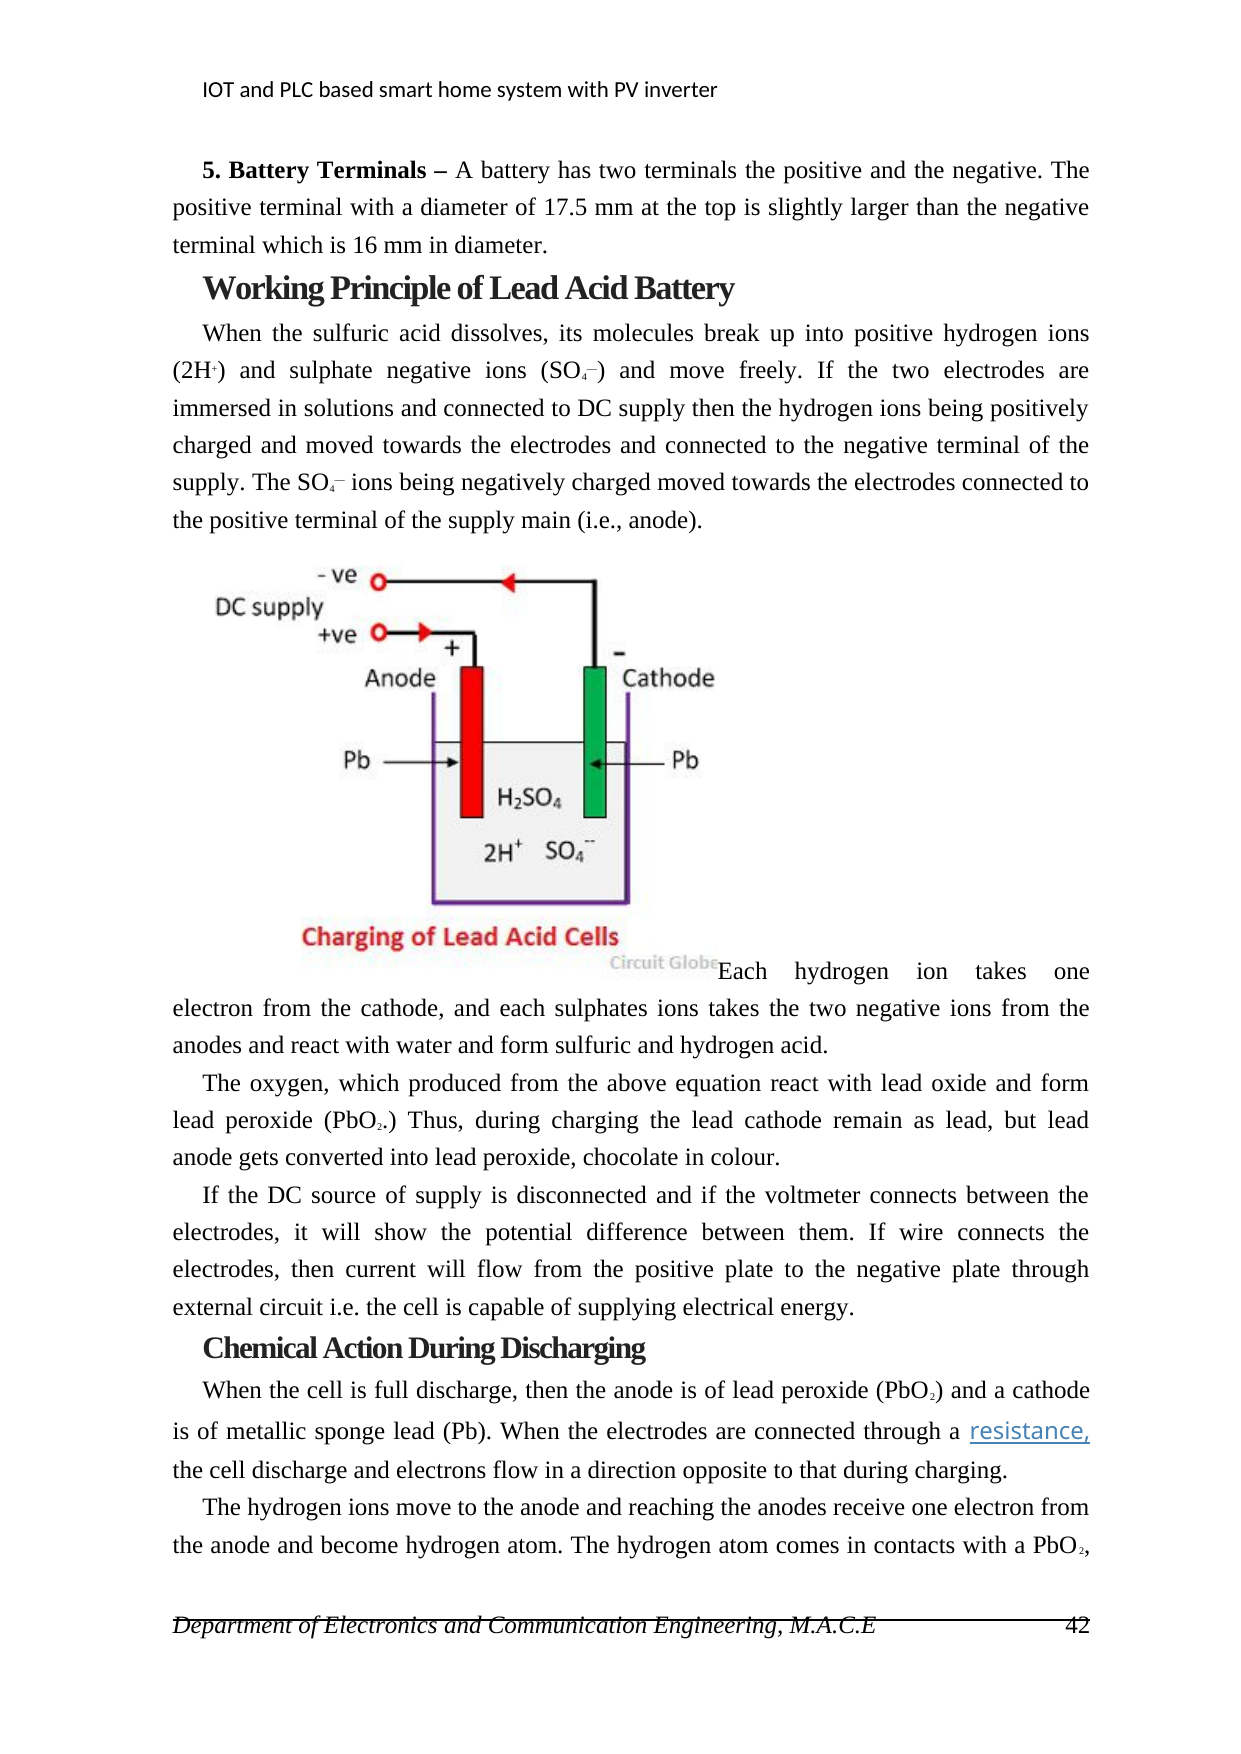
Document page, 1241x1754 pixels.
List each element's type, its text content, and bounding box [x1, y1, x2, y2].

text The oxygen, which produced from the above equation react with lead oxide and form lead peroxide (PbO2.) Thus, during charging the lead cathode remain as lead, but lead anode gets converted into lead peroxide, chocolate in colour. [172, 1068, 1090, 1171]
text Working Principle of Lead Acid Battery [172, 267, 1090, 307]
text Chemical Action During Discharging [172, 1329, 1090, 1365]
text If the DC source of supply is disconnected and if the voltmeter connects between the electrodes, it will show the potential difference between them. If wire connects the electrodes, then current will flow from the positive plate to the negative plate through external circuit i.e. the cell is capable of supplying electrical energy. [172, 1180, 1090, 1320]
picture [202, 542, 718, 980]
text 5. Battery Terminals – A battery has two terminals the positive and the negative. The positive terminal with a diameter of 17.5 mm at the top is slightly larger than the negative terminal which is 16 mm in diameter. [172, 155, 1090, 258]
text When the cell is full discharge, then the anode is of lead peroxide (PbO2) and a cathode is of metallic sponge lead (Pb). When the electrodes are connected through a resistance, the cell discharge and electrons flow in a direction opposite to that during charging. [172, 1376, 1090, 1484]
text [172, 1492, 1090, 1558]
text When the sulfuric acid dissolves, its molecules break up into positive hydrogen ions (2H+) and sulphate negative ions (SO4—) and move freely. If the two electrodes are immersed in solutions and connected to DC supply then the hydrogen ions being positively charged and moved towards the electrodes and connected to the negative terminal of the supply. The SO4— ions being negatively charged moved towards the electrodes connected to the positive terminal of the supply main (i.e., anode). [172, 318, 1090, 533]
